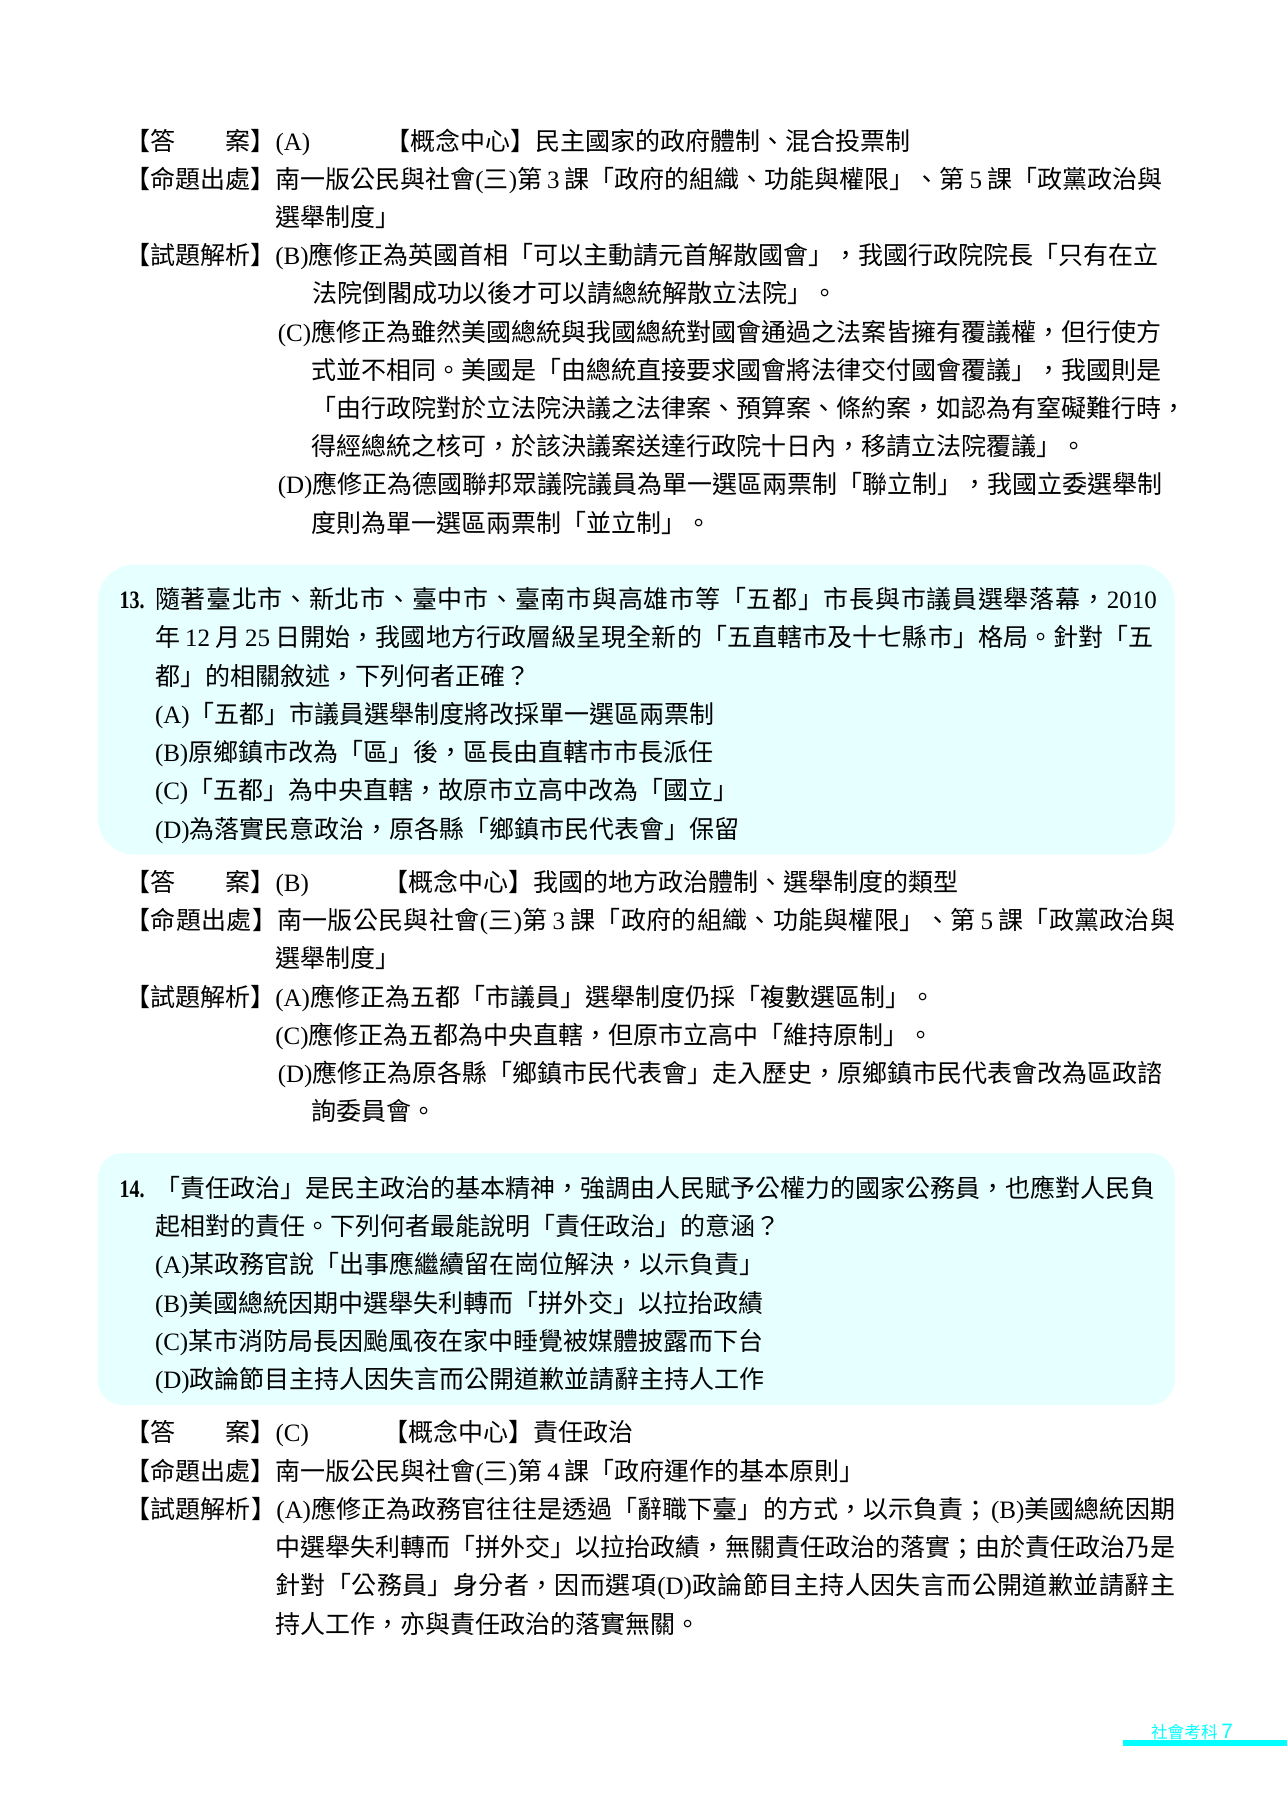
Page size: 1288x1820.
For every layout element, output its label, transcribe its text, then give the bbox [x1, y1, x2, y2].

text 【命題出處】南一版公民與社會(三)第3課「政府的組織、功能與權限」、第5課「政黨政治與選舉制度」 [125, 158, 1175, 235]
text 【答 案】(C) 【概念中心】責任政治 【命題出處】南一版公民與社會(三)第4課「政府運作的基本原則」 [125, 1412, 1175, 1488]
text (C)「五都」為中央直轄，故原市立高中改為「國立」 [155, 770, 1157, 808]
text 【答 案】(A) 【概念中心】民主國家的政府體制、混合投票制 [125, 120, 1175, 158]
text (B)原鄉鎮市改為「區」後，區長由直轄市市長派任 [155, 732, 1157, 770]
text (C)某市消防局長因颱風夜在家中睡覺被媒體披露而下台 [155, 1320, 1157, 1358]
text (D)應修正為原各縣「鄉鎮市民代表會」走入歷史，原鄉鎮市民代表會改為區政諮詢委員會。 [278, 1053, 1175, 1129]
text 【試題解析】(A)應修正為五都「市議員」選舉制度仍採「複數選區制」。 (C)應修正為五都為中央直轄，但原市立高中「維持原制」。 [125, 976, 1175, 1053]
text (D)應修正為德國聯邦眾議院議員為單一選區兩票制「聯立制」，我國立委選舉制度則為單一選區兩票制「並立制」。 [278, 464, 1175, 541]
text (B)美國總統因期中選舉失利轉而「拼外交」以拉抬政績 [155, 1282, 1157, 1320]
text 14. 「責任政治」是民主政治的基本精神，強調由人民賦予公權力的國家公務員，也應對人民負起相對的責任。下列何者最能說明「責任政治」的意涵？ [119, 1167, 1157, 1244]
text 【命題出處】南一版公民與社會(三)第3課「政府的組織、功能與權限」、第5課「政黨政治與選舉制度」 [125, 900, 1175, 976]
text (D)政論節目主持人因失言而公開道歉並請辭主持人工作 [155, 1358, 1157, 1397]
text 【答 案】(B) 【概念中心】我國的地方政治體制、選舉制度的類型 [125, 862, 1175, 900]
text (A)某政務官說「出事應繼續留在崗位解決，以示負責」 [155, 1244, 1157, 1282]
text 【試題解析】(A)應修正為政務官往往是透過「辭職下臺」的方式，以示負責；(B)美國總統因期中選舉失利轉而「拼外交」以拉抬政績，無關責任政治的落實；由於責任政治乃是針對「公務員」身分者，因而選項(D)政論節目主持人因失言而公開道歉並請辭主持人工作，亦與責任政治的落實無關。 [125, 1488, 1175, 1641]
text (A)「五都」市議員選舉制度將改採單一選區兩票制 [155, 693, 1157, 732]
text (D)為落實民意政治，原各縣「鄉鎮市民代表會」保留 [155, 808, 1157, 846]
text (C)應修正為雖然美國總統與我國總統對國會通過之法案皆擁有覆議權，但行使方式並不相同。美國是「由總統直接要求國會將法律交付國會覆議」，我國則是「由行政院對於立法院決議之法律案、預算案、條約案，如認為有窒礙難行時，得經總統之核可，於該決議案送達行政院十日內，移請立法院覆議」。 [278, 311, 1175, 464]
text 13. 隨著臺北市、新北市、臺中市、臺南市與高雄市等「五都」市長與市議員選舉落幕，2010年12月25日開始，我國地方行政層級呈現全新的「五直轄市及十七縣市」格局。針對「五都」的相關敘述，下列何者正確？ [119, 579, 1157, 693]
text 【試題解析】(B)應修正為英國首相「可以主動請元首解散國會」，我國行政院院長「只有在立法院倒閣成功以後才可以請總統解散立法院」。 [125, 235, 1175, 311]
